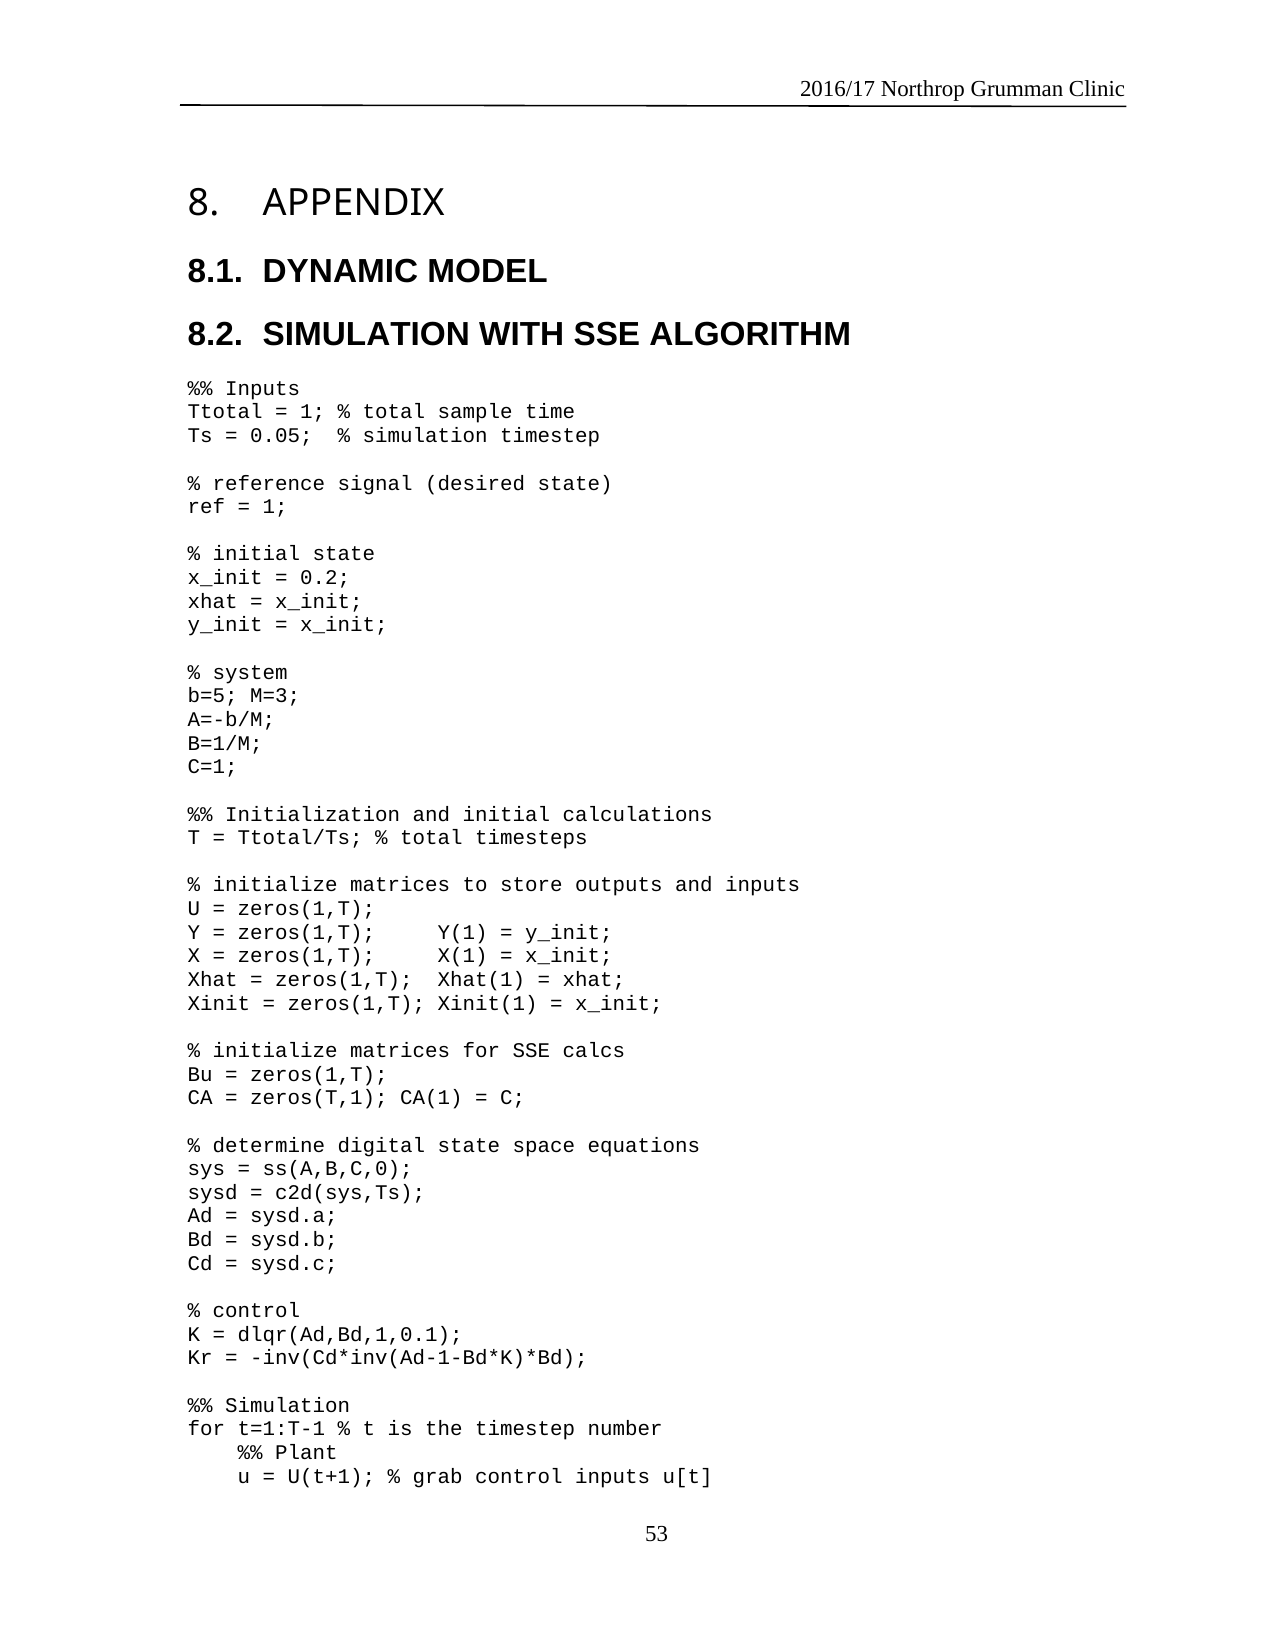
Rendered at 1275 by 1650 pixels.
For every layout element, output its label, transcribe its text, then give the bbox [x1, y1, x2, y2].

text Ts = 0.05; % simulation timestep [187, 425, 1125, 449]
text % system [187, 662, 1125, 685]
text % control [187, 1300, 1125, 1324]
text % initial state [187, 543, 1125, 567]
text sys = ss(A,B,C,0); [187, 1158, 1125, 1182]
text y_init = x_init; [187, 614, 1125, 638]
text Xinit = zeros(1,T); Xinit(1) = x_init; [187, 993, 1125, 1016]
text A=-b/M; [187, 709, 1125, 733]
text b=5; M=3; [187, 685, 1125, 709]
text Bd = sysd.b; [187, 1229, 1125, 1253]
text Bu = zeros(1,T); [187, 1064, 1125, 1087]
text u = U(t+1); % grab control inputs u[t] [187, 1466, 1125, 1489]
text CA = zeros(T,1); CA(1) = C; [187, 1087, 1125, 1111]
subtitle Simulation with SSE algorithm [187, 314, 1125, 353]
text ref = 1; [187, 496, 1125, 520]
text T = Ttotal/Ts; % total timesteps [187, 827, 1125, 851]
text B=1/M; [187, 733, 1125, 756]
text %% Simulation [187, 1395, 1125, 1418]
text Ttotal = 1; % total sample time [187, 402, 1125, 425]
text C=1; [187, 756, 1125, 780]
text Kr = -inv(Cd*inv(Ad-1-Bd*K)*Bd); [187, 1347, 1125, 1371]
text Cd = sysd.c; [187, 1253, 1125, 1276]
subtitle Dynamic model [187, 251, 1125, 289]
text Y = zeros(1,T); Y(1) = y_init; [187, 922, 1125, 945]
text % initialize matrices for SSE calcs [187, 1040, 1125, 1064]
text for t=1:T-1 % t is the timestep number [187, 1418, 1125, 1442]
text %% Inputs [187, 378, 1125, 402]
text sysd = c2d(sys,Ts); [187, 1182, 1125, 1206]
text % initialize matrices to store outputs and inputs [187, 874, 1125, 898]
text xhat = x_init; [187, 591, 1125, 614]
text %% Initialization and initial calculations [187, 803, 1125, 827]
text Ad = sysd.a; [187, 1206, 1125, 1229]
subtitle Appendix [187, 175, 1125, 226]
text K = dlqr(Ad,Bd,1,0.1); [187, 1324, 1125, 1347]
text % determine digital state space equations [187, 1134, 1125, 1158]
text U = zeros(1,T); [187, 898, 1125, 922]
text %% Plant [187, 1442, 1125, 1466]
text % reference signal (desired state) [187, 472, 1125, 496]
text X = zeros(1,T); X(1) = x_init; [187, 945, 1125, 969]
text x_init = 0.2; [187, 567, 1125, 591]
text Xhat = zeros(1,T); Xhat(1) = xhat; [187, 969, 1125, 993]
